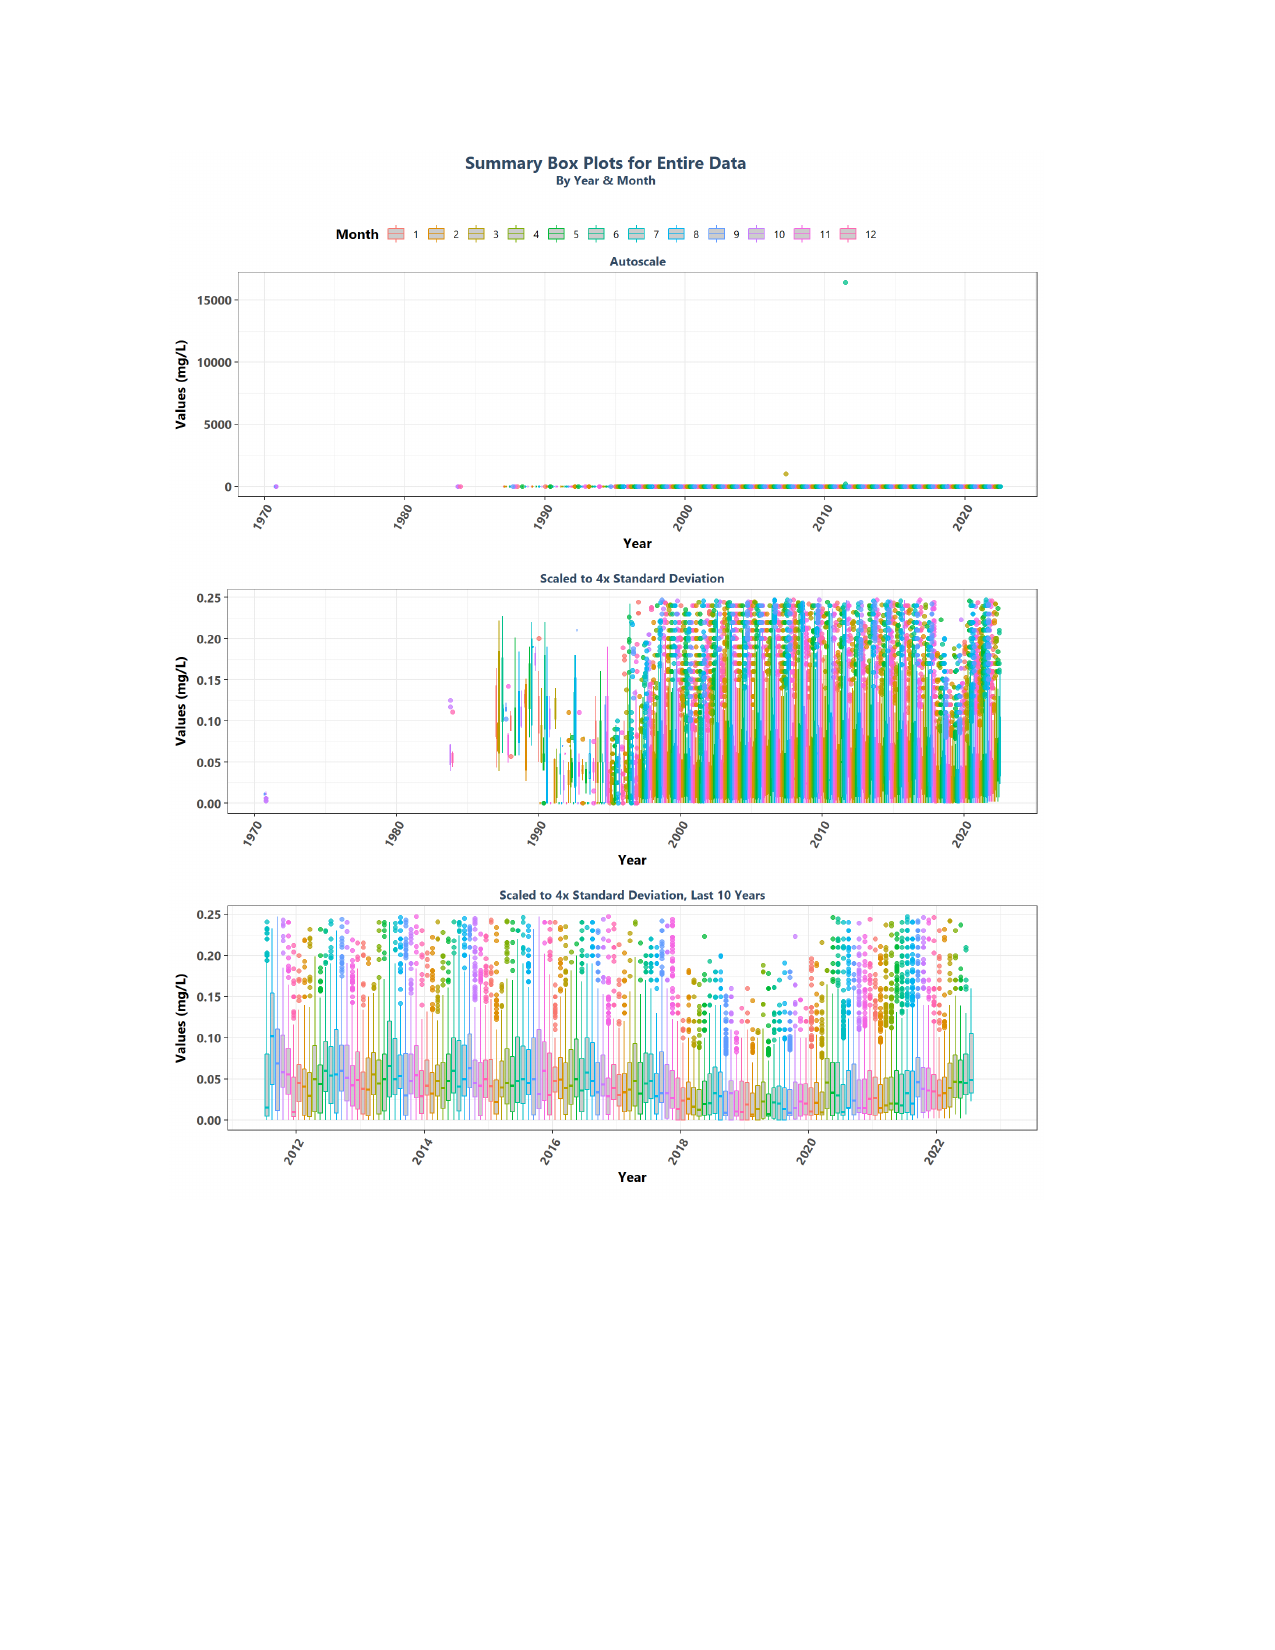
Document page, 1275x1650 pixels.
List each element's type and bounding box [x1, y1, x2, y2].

picture [168, 150, 1044, 1200]
